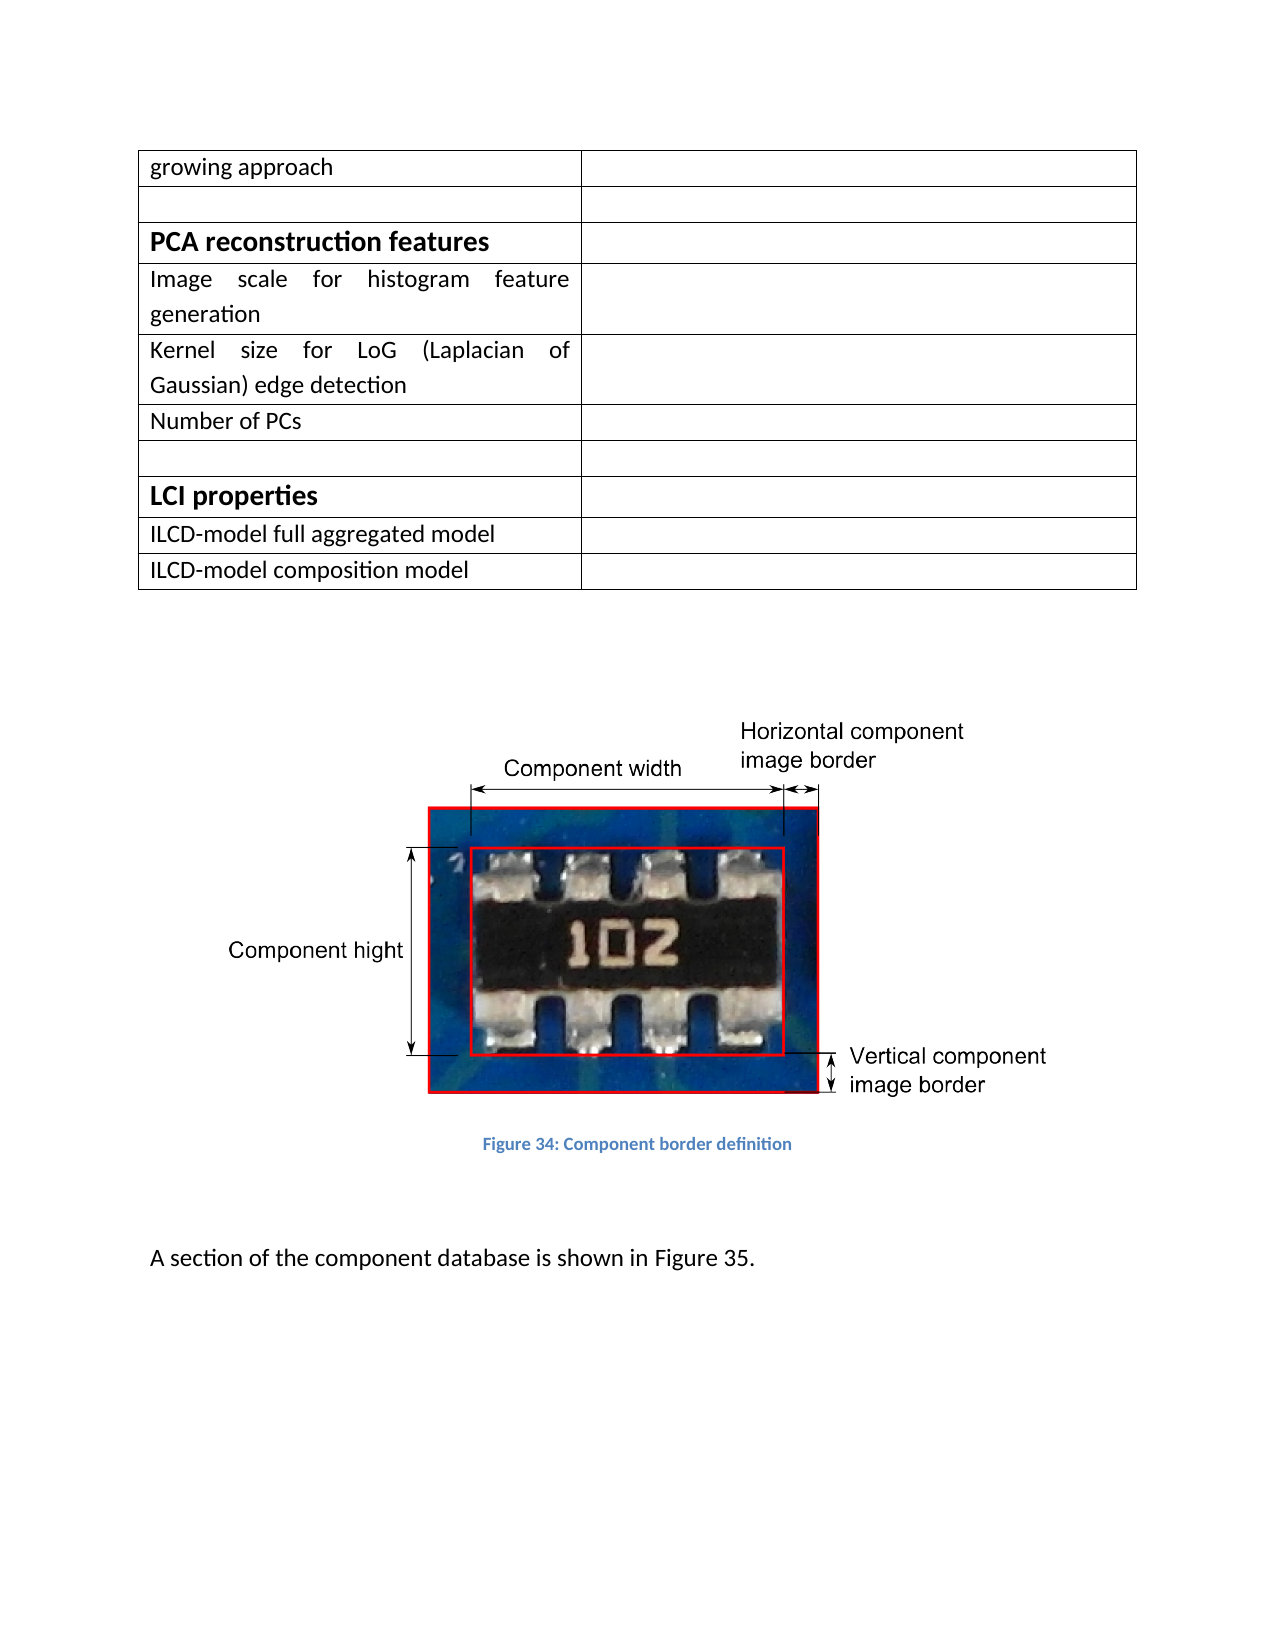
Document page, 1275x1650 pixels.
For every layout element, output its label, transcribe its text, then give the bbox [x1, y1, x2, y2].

table_cell [582, 187, 1136, 222]
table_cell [139, 151, 581, 186]
picture [229, 722, 1046, 1097]
table_cell ILCD-model full aggregated model [139, 518, 581, 553]
table_cell [139, 187, 581, 222]
table_cell [139, 441, 581, 476]
table_cell [582, 335, 1136, 404]
table_cell [582, 264, 1136, 333]
table_cell PCA reconstruction features [139, 223, 581, 263]
table_cell [582, 441, 1136, 476]
table_cell [582, 405, 1136, 440]
table_cell LCI properties [139, 477, 581, 517]
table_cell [139, 264, 581, 333]
table_cell [582, 151, 1136, 186]
table_cell ILCD-model composition model [139, 554, 581, 588]
table_cell [582, 477, 1136, 517]
text A section of the component database is shown in Figure 28. [150, 1242, 1125, 1273]
table_cell [582, 518, 1136, 553]
table_cell Number of PCs [139, 405, 581, 440]
table_cell [582, 223, 1136, 263]
table_cell [582, 554, 1136, 588]
table_cell Kernel size for LoG (Laplacian of Gaussian) edge detection [139, 335, 581, 404]
